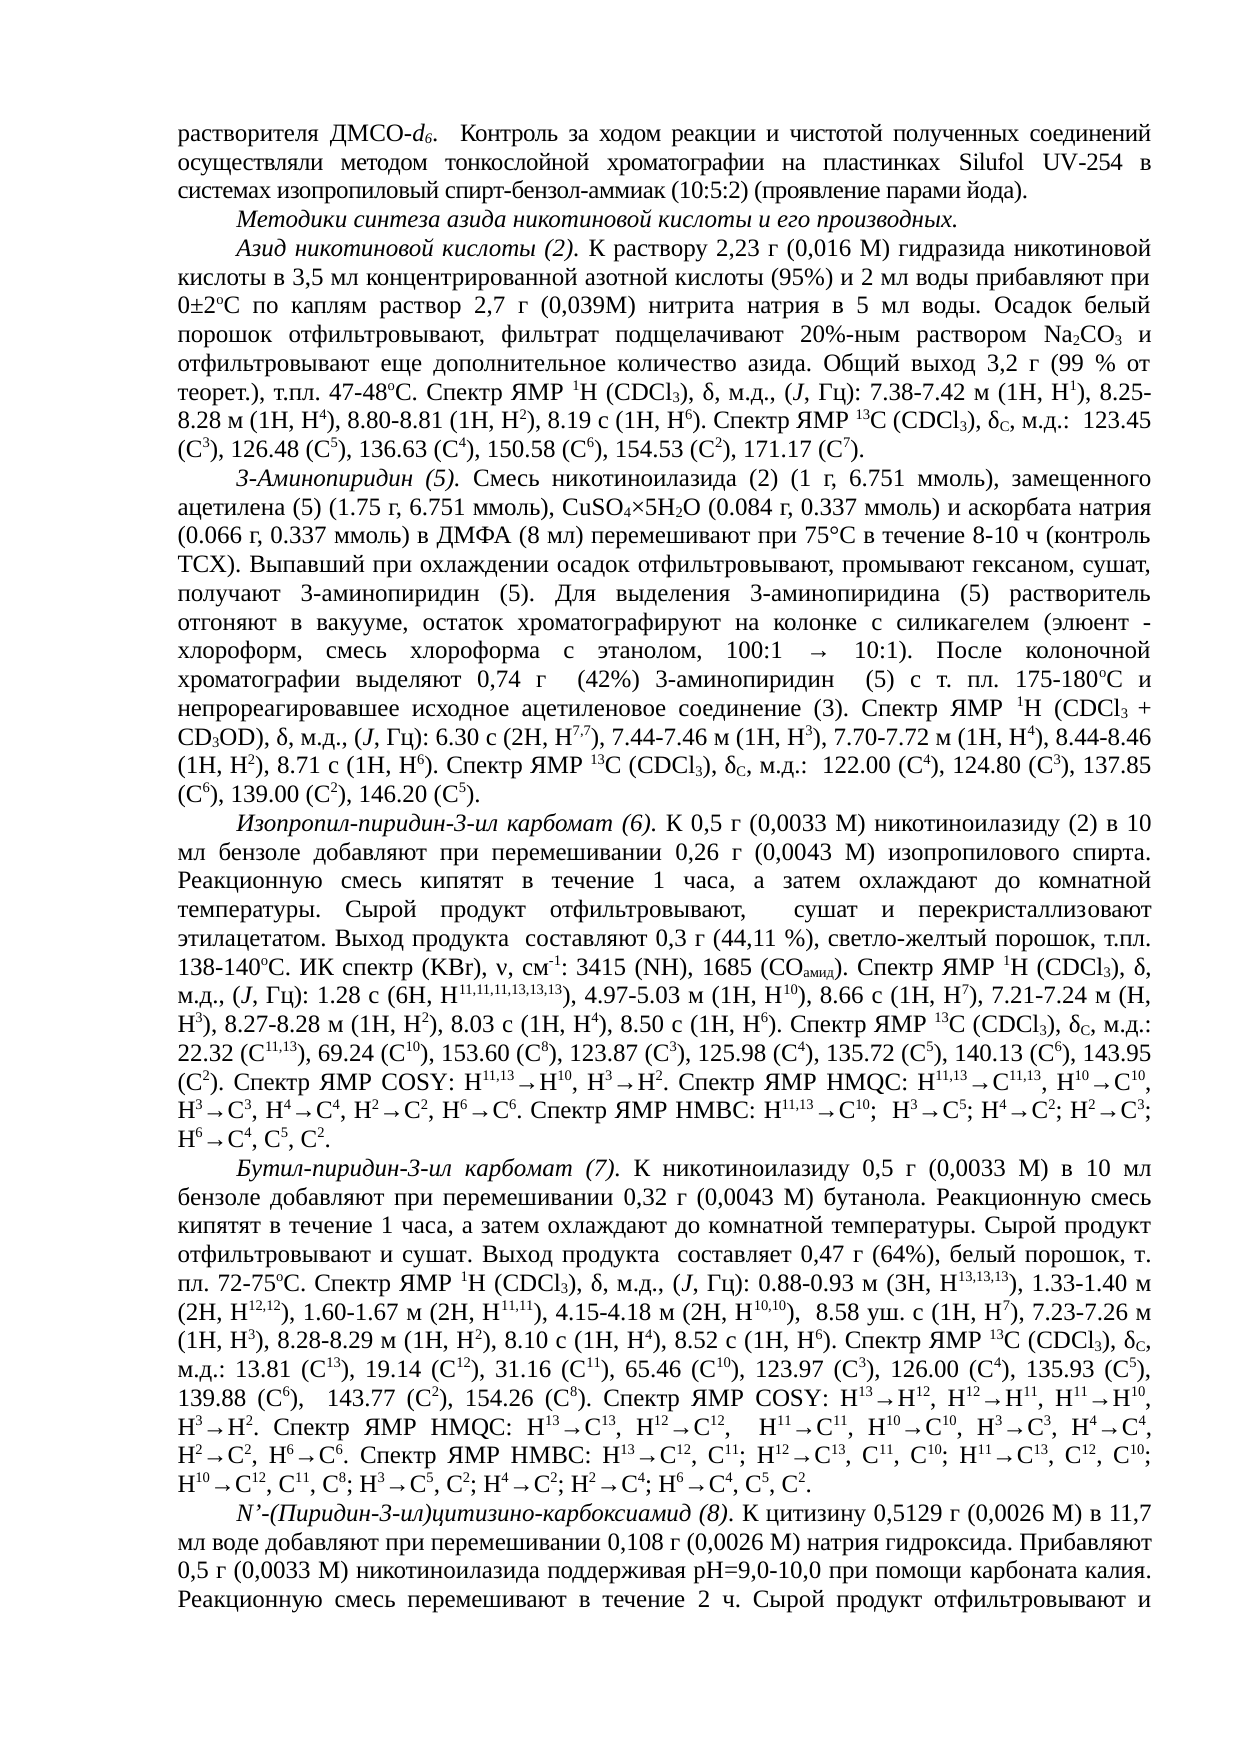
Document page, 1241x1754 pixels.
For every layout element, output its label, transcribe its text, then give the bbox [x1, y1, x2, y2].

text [177, 1498, 1152, 1613]
text Изопропил-пиридин-3-ил карбомат (6). К 0,5 г (0,0033 М) никотиноилазиду (2) в 10 мл бензоле добавляют при перемешивании 0,26 г (0,0043 М) изопропилового спирта. Реакционную смесь кипятят в течение 1 часа, а затем охлаждают до комнатной температуры. Сырой продукт отфильтровывают, сушат и перекристаллизовают этилацетатом. Выход продукта составляют 0,3 г (44,11 %), светло-желтый порошок, т.пл. 138-140оС. ИК спектр (KBr), ν, см-1: 3415 (NH), 1685 (COамид). Спектр ЯМР 1Н (CDCl3), δ, м.д., (J, Гц): 1.28 с (6Н, Н11,11,11,13,13,13), 4.97-5.03 м (1Н, Н10), 8.66 с (1Н, Н7), 7.21-7.24 м (Н, Н3), 8.27-8.28 м (1Н, Н2), 8.03 с (1Н, Н4), 8.50 с (1Н, Н6). Спектр ЯМР 13С (CDCl3), δС, м.д.: 22.32 (С11,13), 69.24 (С10), 153.60 (С8), 123.87 (С3), 125.98 (С4), 135.72 (С5), 140.13 (С6), 143.95 (С2). Спектр ЯМР COSY: Н11,13→Н10, Н3→Н2. Спектр ЯМР HMQC: Н11,13→С11,13, Н10→С10, Н3→С3, H4→С4, Н2→С2, H6→С6. Спектр ЯМР HMBC: Н11,13→С10; Н3→С5; Н4→С2; Н2→С3; Н6→С4, С5, С2. [177, 808, 1152, 1153]
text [177, 118, 1152, 204]
text Бутил-пиридин-3-ил карбомат (7). К никотиноилазиду 0,5 г (0,0033 М) в 10 мл бензоле добавляют при перемешивании 0,32 г (0,0043 М) бутанола. Реакционную смесь кипятят в течение 1 часа, а затем охлаждают до комнатной температуры. Сырой продукт отфильтровывают и сушат. Выход продукта составляет 0,47 г (64%), белый порошок, т. пл. 72-75оС. Спектр ЯМР 1Н (CDCl3), δ, м.д., (J, Гц): 0.88-0.93 м (3Н, Н13,13,13), 1.33-1.40 м (2Н, Н12,12), 1.60-1.67 м (2Н, Н11,11), 4.15-4.18 м (2Н, Н10,10), 8.58 уш. с (1Н, Н7), 7.23-7.26 м (1Н, Н3), 8.28-8.29 м (1Н, Н2), 8.10 с (1Н, Н4), 8.52 с (1Н, Н6). Спектр ЯМР 13С (CDCl3), δС, м.д.: 13.81 (С13), 19.14 (С12), 31.16 (С11), 65.46 (С10), 123.97 (С3), 126.00 (С4), 135.93 (С5), 139.88 (С6), 143.77 (С2), 154.26 (С8). Спектр ЯМР COSY: Н13→Н12, Н12→Н11, Н11→Н10, Н3→Н2. Спектр ЯМР HMQC: Н13→С13, H12→С12, Н11→С11, Н10→С10, Н3→С3, H4→С4, Н2→С2, H6→С6. Спектр ЯМР HMBC: Н13→С12, С11; Н12→С13, С11, С10; Н11→С13, С12, С10; Н10→С12, С11, С8; Н3→С5, С2; Н4→С2; Н2→С4; Н6→С4, С5, С2. [177, 1153, 1152, 1498]
text Азид никотиновой кислоты (2). К раствору 2,23 г (0,016 М) гидразида никотиновой кислоты в 3,5 мл концентрированной азотной кислоты (95%) и 2 мл воды прибавляют при 0±2оС по каплям раствор 2,7 г (0,039М) нитрита натрия в 5 мл воды. Осадок белый порошок отфильтровывают, фильтрат подщелачивают 20%-ным раствором Na2CO3 и отфильтровывают еще дополнительное количество азида. Общий выход 3,2 г (99 % от теорет.), т.пл. 47-48оС. Спектр ЯМР 1Н (CDCl3), δ, м.д., (J, Гц): 7.38-7.42 м (1Н, Н1), 8.25-8.28 м (1Н, Н4), 8.80-8.81 (1Н, Н2), 8.19 с (1Н, Н6). Спектр ЯМР 13С (CDCl3), δС, м.д.: 123.45 (С3), 126.48 (С5), 136.63 (С4), 150.58 (С6), 154.53 (С2), 171.17 (С7). [177, 233, 1152, 463]
text 3-Аминопиридин (5). Смесь никотиноилазида (2) (1 г, 6.751 ммоль), замещенного ацетилена (5) (1.75 г, 6.751 ммоль), СuSO4×5Н2О (0.084 г, 0.337 ммоль) и аскорбата натрия (0.066 г, 0.337 ммоль) в ДМФА (8 мл) перемешивают при 75°С в течение 8-10 ч (контроль ТСХ). Выпавший при охлаждении осадок отфильтровывают, промывают гексаном, сушат, получают 3-аминопиридин (5). Для выделения 3-аминопиридина (5) растворитель отгоняют в вакууме, остаток хроматографируют на колонке с силикагелем (элюент - хлороформ, смесь хлороформа с этанолом, 100:1 → 10:1). После колоночной хроматографии выделяют 0,74 г (42%) 3-аминопиридин (5) с т. пл. 175-180оС и непрореагировавшее исходное ацетиленовое соединение (3). Спектр ЯМР 1Н (CDCl3 + CD3OD), δ, м.д., (J, Гц): 6.30 с (2Н, Н7,7), 7.44-7.46 м (1Н, Н3), 7.70-7.72 м (1Н, Н4), 8.44-8.46 (1Н, Н2), 8.71 с (1Н, Н6). Спектр ЯМР 13С (CDCl3), δС, м.д.: 122.00 (С4), 124.80 (С3), 137.85 (С6), 139.00 (С2), 146.20 (С5). [177, 463, 1152, 808]
text Методики синтеза азида никотиновой кислоты и его производных. [177, 204, 1152, 233]
